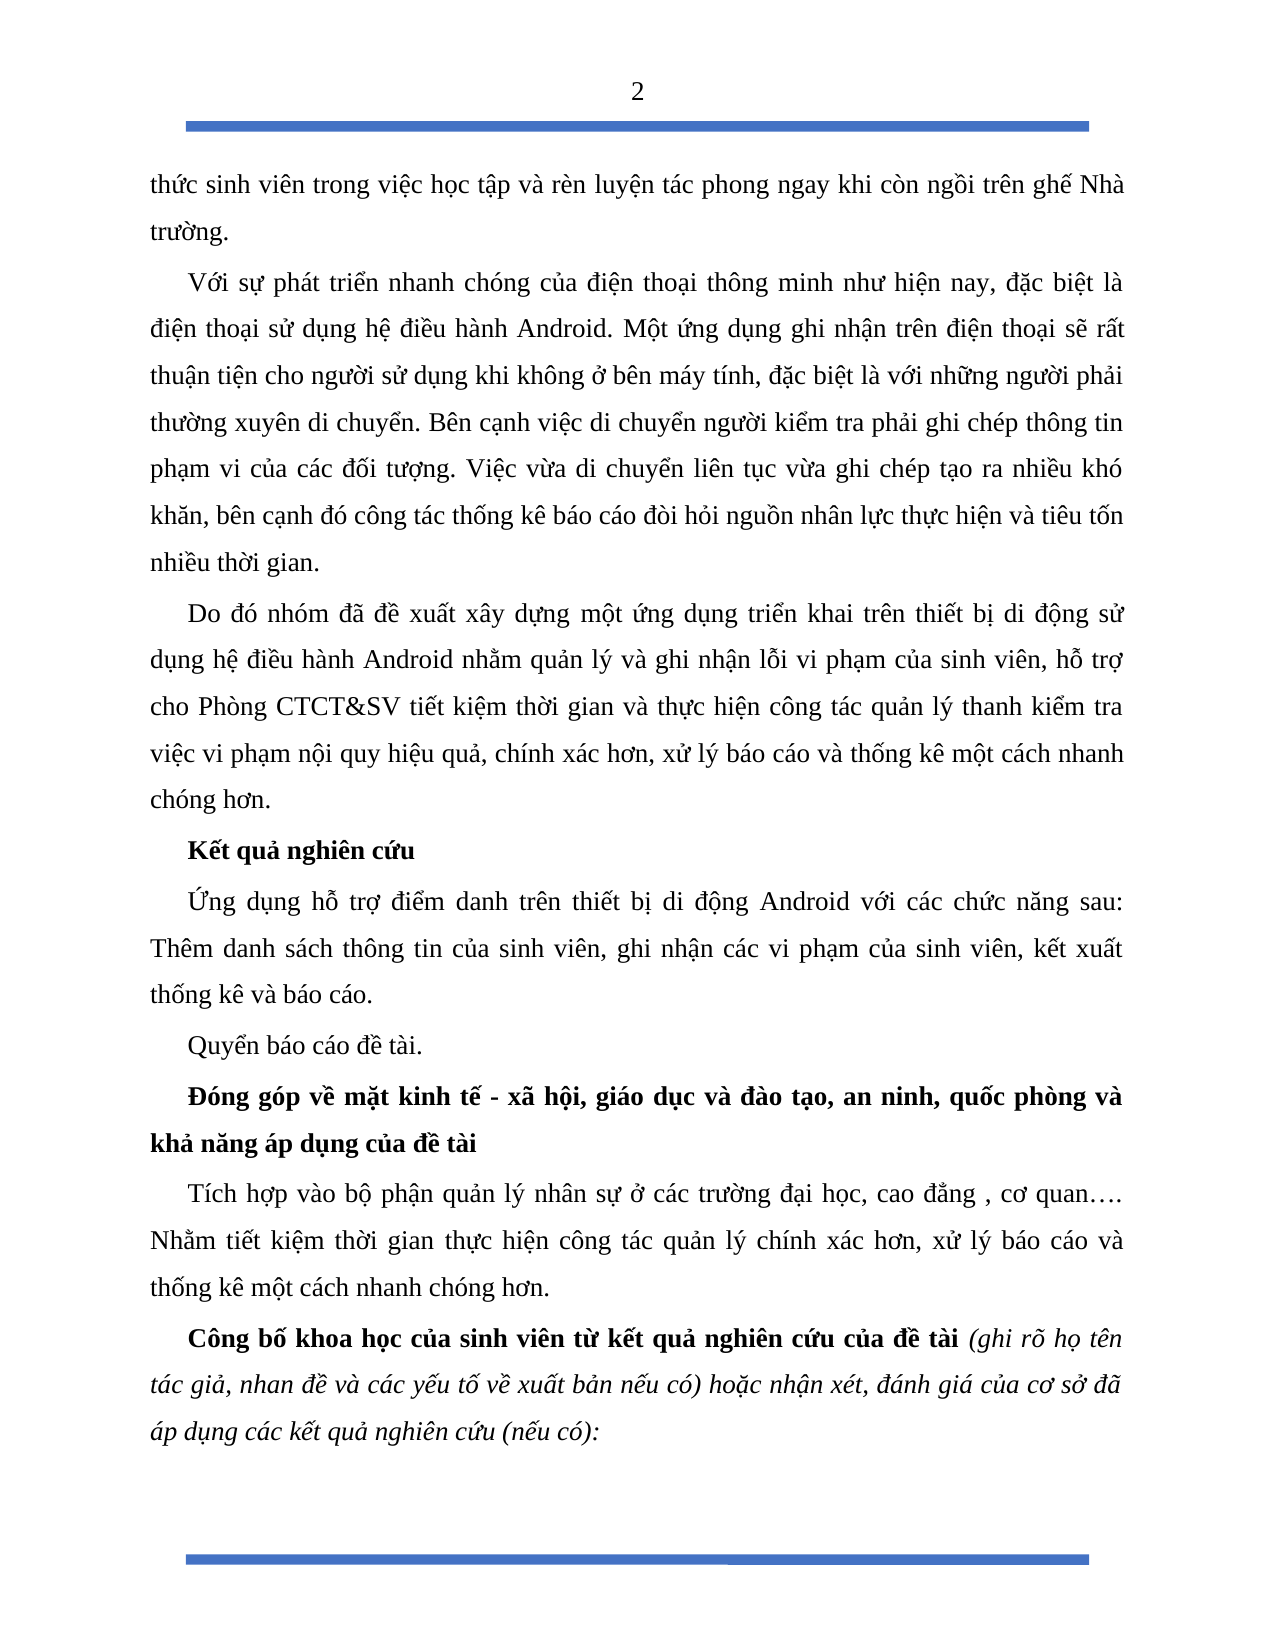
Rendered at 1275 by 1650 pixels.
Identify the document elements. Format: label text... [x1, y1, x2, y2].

text Đóng góp về mặt kinh tế - xã hội, giáo dục và đào tạo, an ninh, quốc phòng và khả năng áp dụng của đề tài [150, 1080, 1125, 1158]
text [150, 168, 1125, 246]
text Công bố khoa học của sinh viên từ kết quả nghiên cứu của đề tài (ghi rõ họ tên tác giả, nhan đề và các yếu tố về xuất bản nếu có) hoặc nhận xét, đánh giá của cơ sở đã áp dụng các kết quả nghiên cứu (nếu có): [150, 1322, 1125, 1446]
text Với sự phát triển nhanh chóng của điện thoại thông minh như hiện nay, đặc biệt là điện thoại sử dụng hệ điều hành Android. Một ứng dụng ghi nhận trên điện thoại sẽ rất thuận tiện cho người sử dụng khi không ở bên máy tính, đặc biệt là với những người phải thường xuyên di chuyển. Bên cạnh việc di chuyển người kiểm tra phải ghi chép thông tin phạm vi của các đối tượng. Việc vừa di chuyển liên tục vừa ghi chép tạo ra nhiều khó khăn, bên cạnh đó công tác thống kê báo cáo đòi hỏi nguồn nhân lực thực hiện và tiêu tốn nhiều thời gian. [150, 266, 1125, 577]
text Ứng dụng hỗ trợ điểm danh trên thiết bị di động Android với các chức năng sau: Thêm danh sách thông tin của sinh viên, ghi nhận các vi phạm của sinh viên, kết xuất thống kê và báo cáo. [150, 885, 1125, 1009]
text Tích hợp vào bộ phận quản lý nhân sự ở các trường đại học, cao đẳng , cơ quan…. Nhằm tiết kiệm thời gian thực hiện công tác quản lý chính xác hơn, xử lý báo cáo và thống kê một cách nhanh chóng hơn. [150, 1178, 1125, 1302]
text Quyển báo cáo đề tài. [150, 1029, 1125, 1060]
text Kết quả nghiên cứu [150, 834, 1125, 865]
text Do đó nhóm đã đề xuất xây dựng một ứng dụng triển khai trên thiết bị di động sử dụng hệ điều hành Android nhằm quản lý và ghi nhận lỗi vi phạm của sinh viên, hỗ trợ cho Phòng CTCT&SV tiết kiệm thời gian và thực hiện công tác quản lý thanh kiểm tra việc vi phạm nội quy hiệu quả, chính xác hơn, xử lý báo cáo và thống kê một cách nhanh chóng hơn. [150, 597, 1125, 814]
